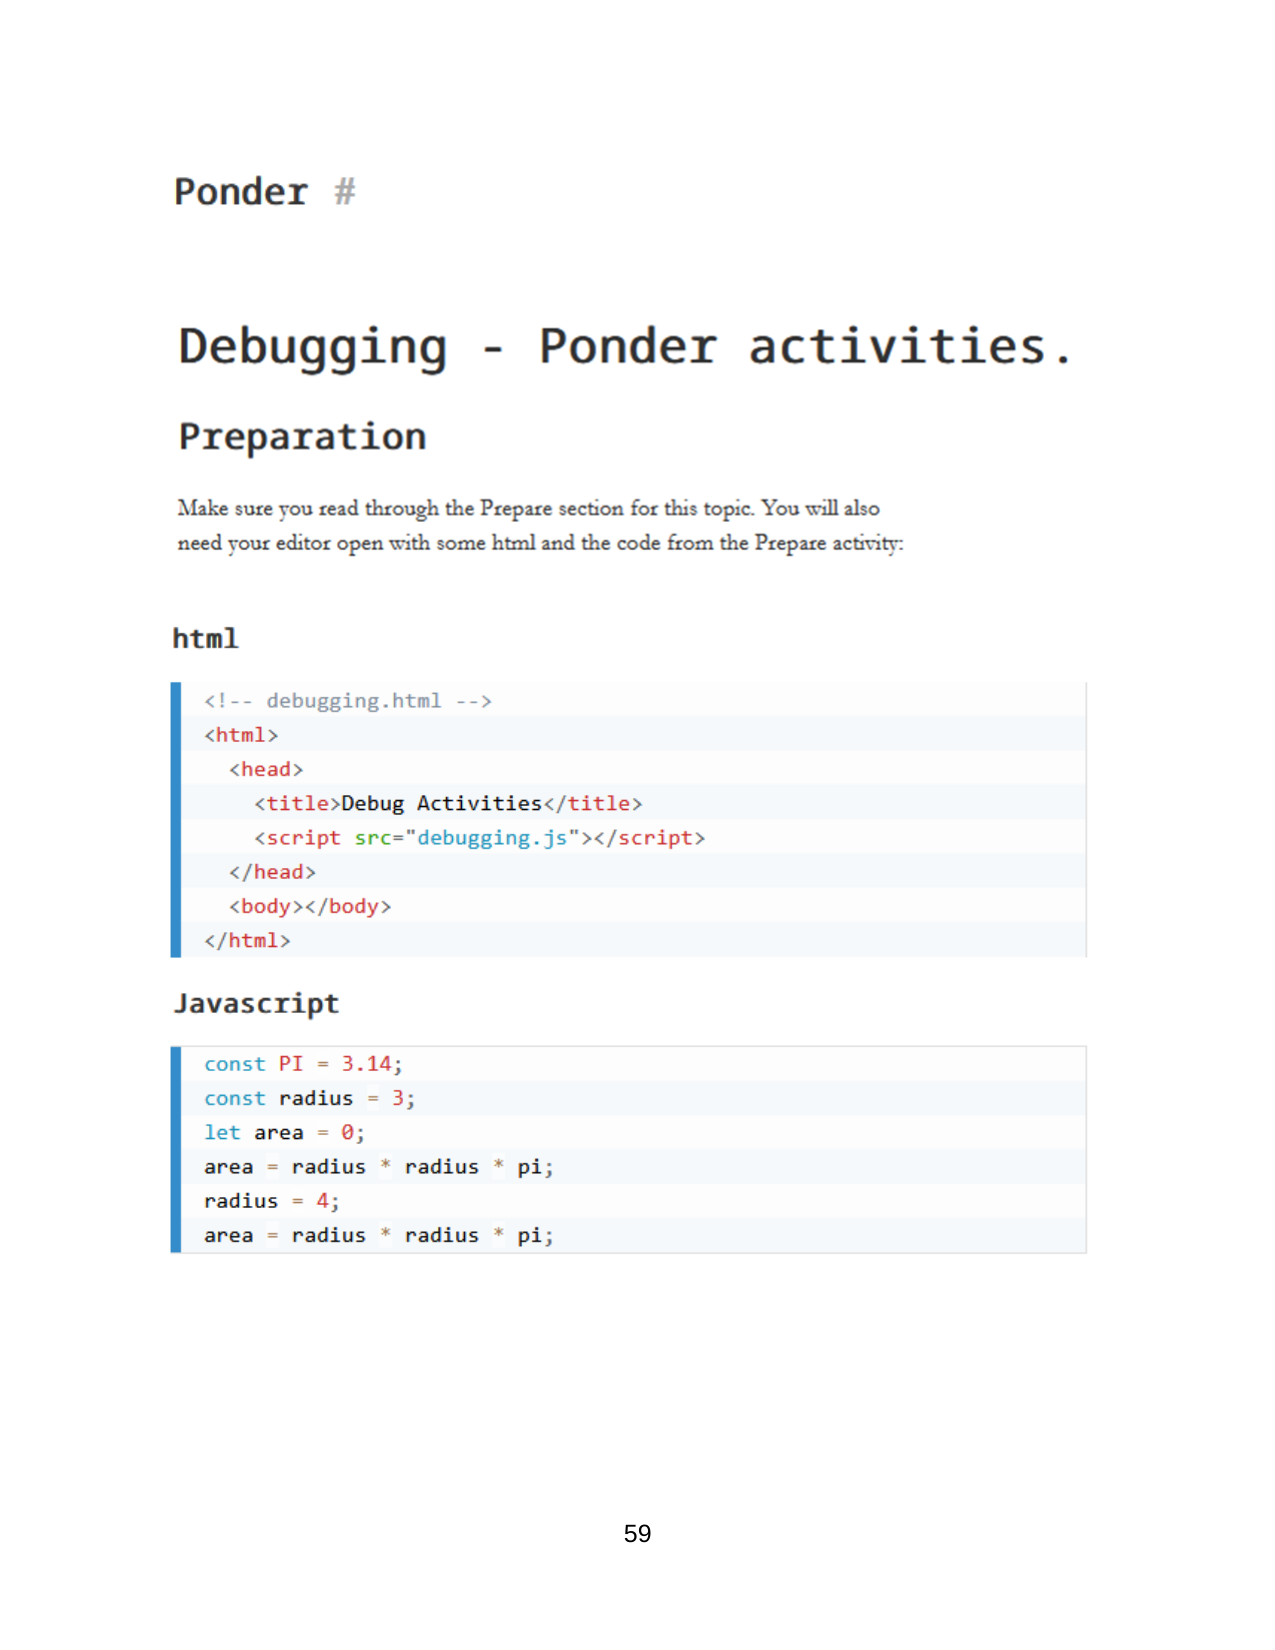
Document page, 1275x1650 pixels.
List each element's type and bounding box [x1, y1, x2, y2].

picture [150, 608, 1125, 1272]
picture [150, 292, 1142, 570]
picture [150, 150, 565, 254]
